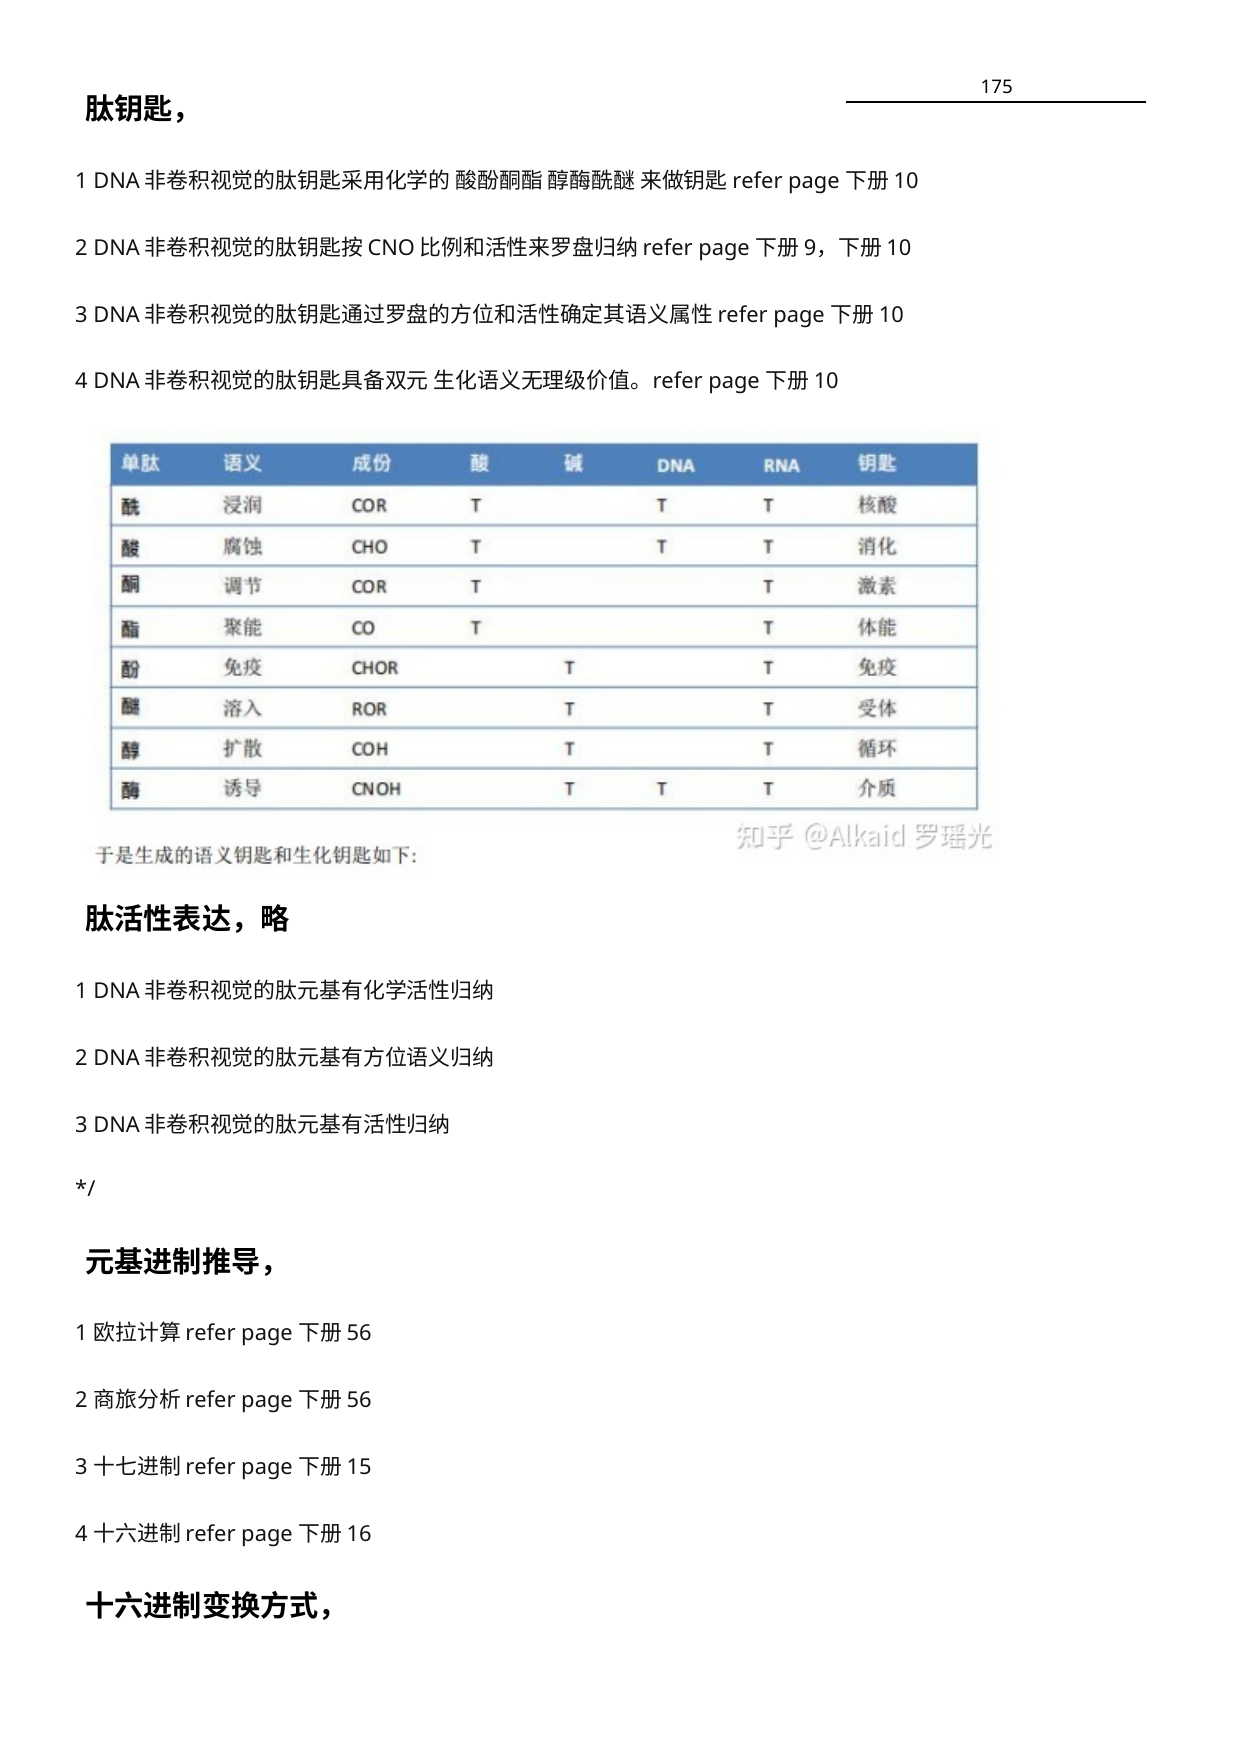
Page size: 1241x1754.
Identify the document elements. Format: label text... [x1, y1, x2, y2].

subtitle 十六进制变换方式， [85, 1582, 1165, 1625]
text */ [75, 1173, 1165, 1203]
subtitle 元基进制推导， [85, 1238, 1165, 1280]
text 3 十七进制refer page 下册15 [75, 1449, 1165, 1481]
text 2 DNA非卷积视觉的肽元基有方位语义归纳 [75, 1040, 1165, 1072]
text 3 DNA非卷积视觉的肽钥匙通过罗盘的方位和活性确定其语义属性refer page 下册10 [75, 297, 1165, 328]
text 2 DNA非卷积视觉的肽钥匙按CNO比例和活性来罗盘归纳refer page 下册9，下册10 [75, 230, 1165, 262]
text 2 商旅分析refer page 下册56 [75, 1382, 1165, 1414]
text 1 DNA非卷积视觉的肽钥匙采用化学的 酸酚酮酯 醇酶酰醚 来做钥匙refer page 下册10 [75, 163, 1165, 195]
text 3 DNA非卷积视觉的肽元基有活性归纳 [75, 1107, 1165, 1138]
text 4 DNA非卷积视觉的肽钥匙具备双元 生化语义无理级价值。refer page 下册10 [75, 363, 1165, 395]
text 1 DNA非卷积视觉的肽元基有化学活性归纳 [75, 973, 1165, 1005]
picture [75, 430, 1017, 875]
text 1 欧拉计算refer page 下册56 [75, 1315, 1165, 1347]
subtitle 肽钥匙， [85, 86, 1165, 128]
subtitle 肽活性表达，略 [85, 896, 1165, 938]
text 4 十六进制refer page 下册16 [75, 1516, 1165, 1547]
